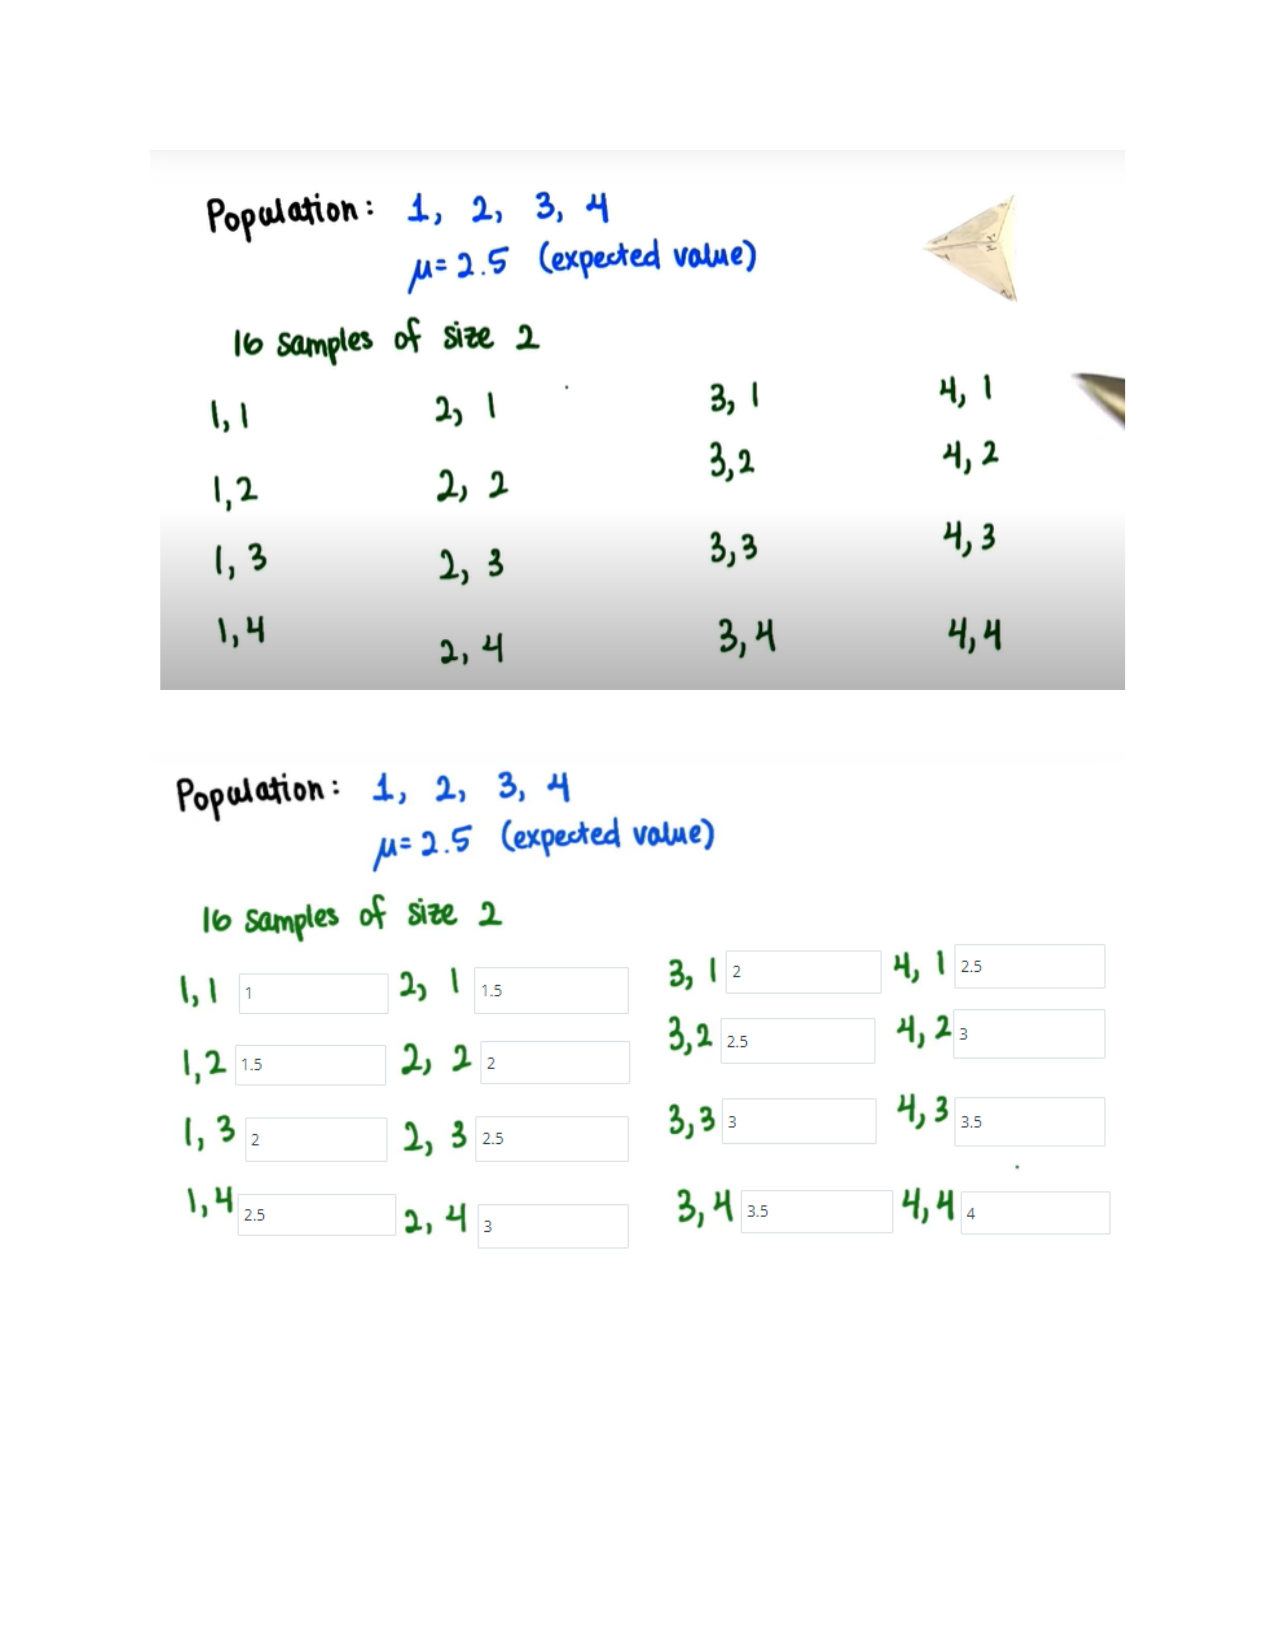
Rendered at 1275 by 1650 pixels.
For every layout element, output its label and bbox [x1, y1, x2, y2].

picture [150, 150, 1125, 690]
picture [150, 753, 1125, 1273]
